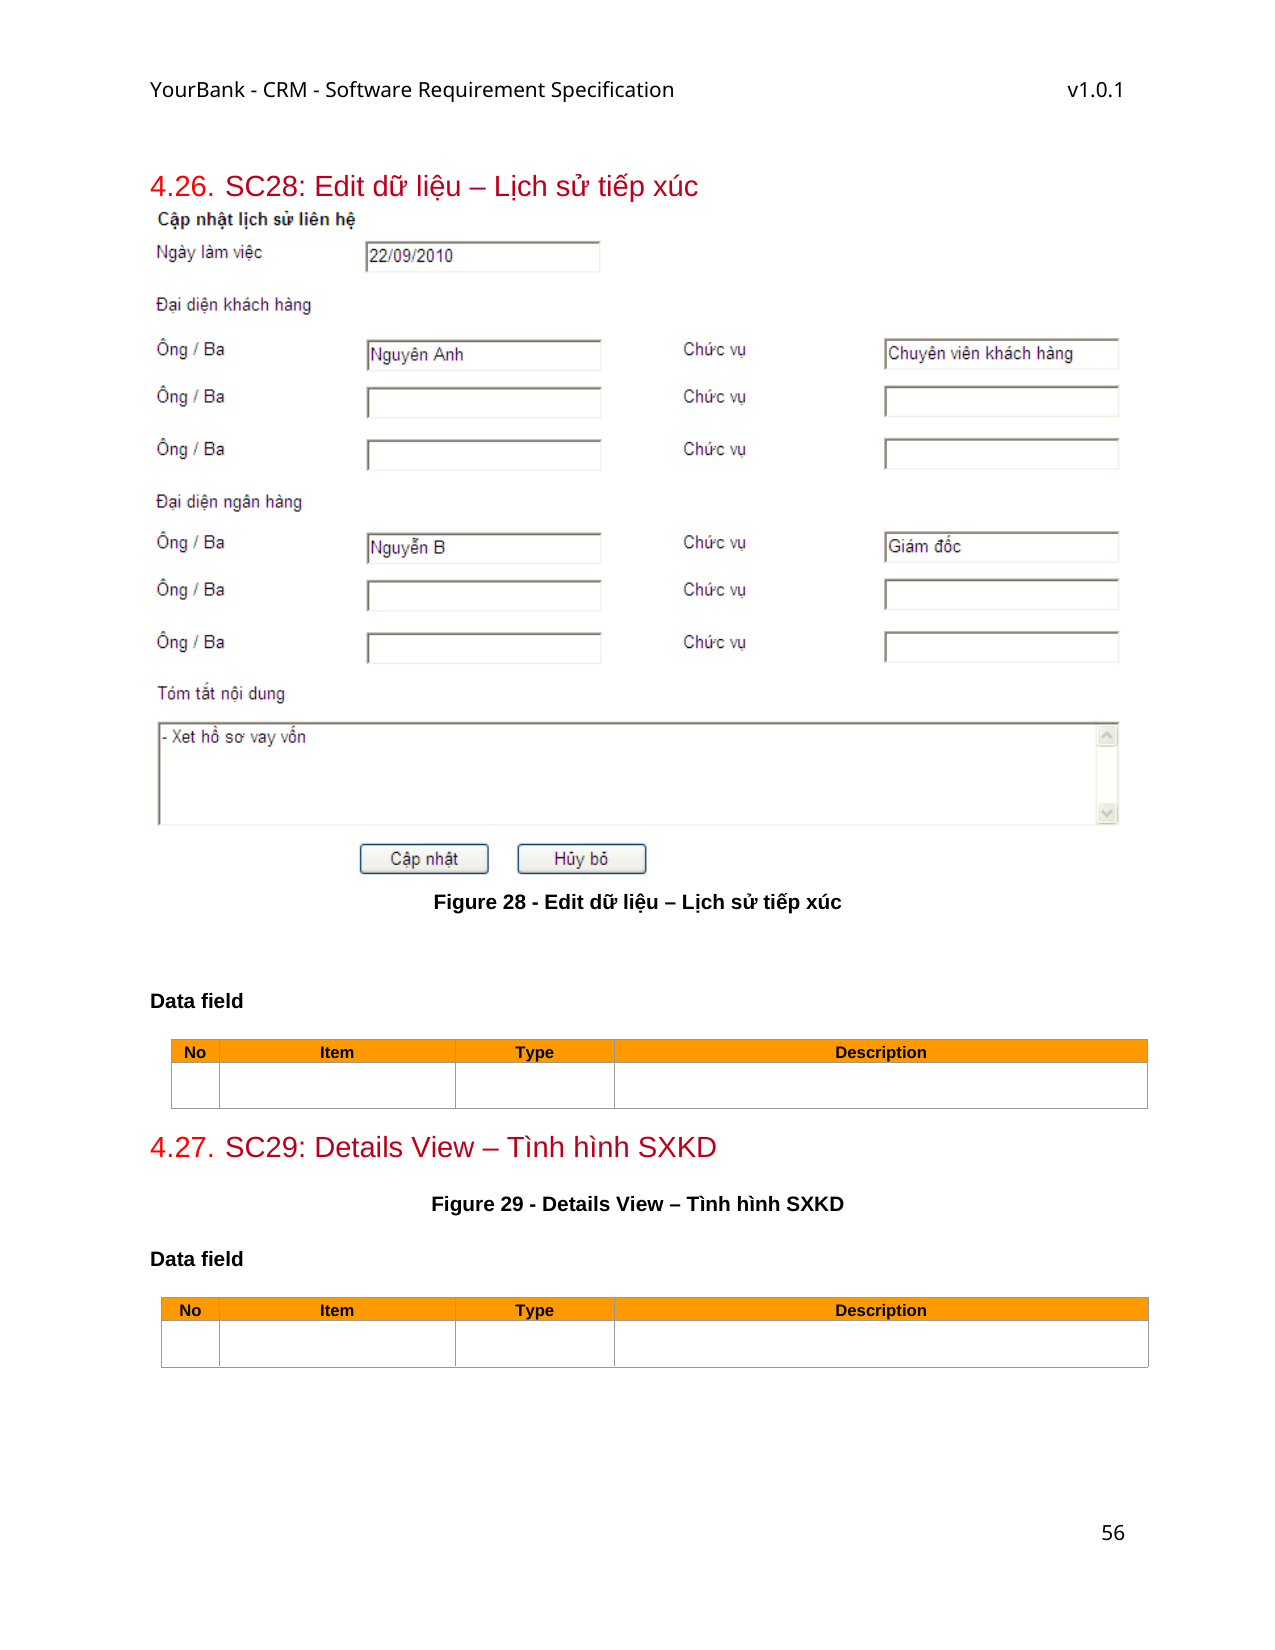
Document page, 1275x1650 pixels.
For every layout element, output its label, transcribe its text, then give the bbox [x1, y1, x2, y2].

table_cell [162, 1321, 219, 1366]
table_header Type [456, 1298, 614, 1320]
table_cell [220, 1321, 455, 1366]
table_header Description [615, 1298, 1148, 1320]
table_cell [615, 1321, 1148, 1366]
text Data field [150, 989, 1125, 1013]
table_cell [456, 1063, 614, 1108]
table_header No [172, 1040, 219, 1062]
subtitle SC28: Edit dữ liệu – Lịch sử tiếp xúc [150, 169, 1125, 202]
table_header Item [220, 1298, 455, 1320]
table_header Item [220, 1040, 455, 1062]
table_header Type [456, 1040, 614, 1062]
table_cell [172, 1063, 219, 1108]
table_cell [456, 1321, 614, 1366]
table_header No [162, 1298, 219, 1320]
table_header Description [615, 1040, 1147, 1062]
table_cell [615, 1063, 1147, 1108]
text Figure 29 - Details View – Tình hình SXKD [150, 1192, 1125, 1216]
table_cell [220, 1063, 455, 1108]
text Figure 28 - Edit dữ liệu – Lịch sử tiếp xúc [150, 890, 1125, 913]
subtitle SC29: Details View – Tình hình SXKD [150, 1129, 1125, 1163]
picture [150, 207, 1125, 890]
text Data field [150, 1247, 1125, 1271]
